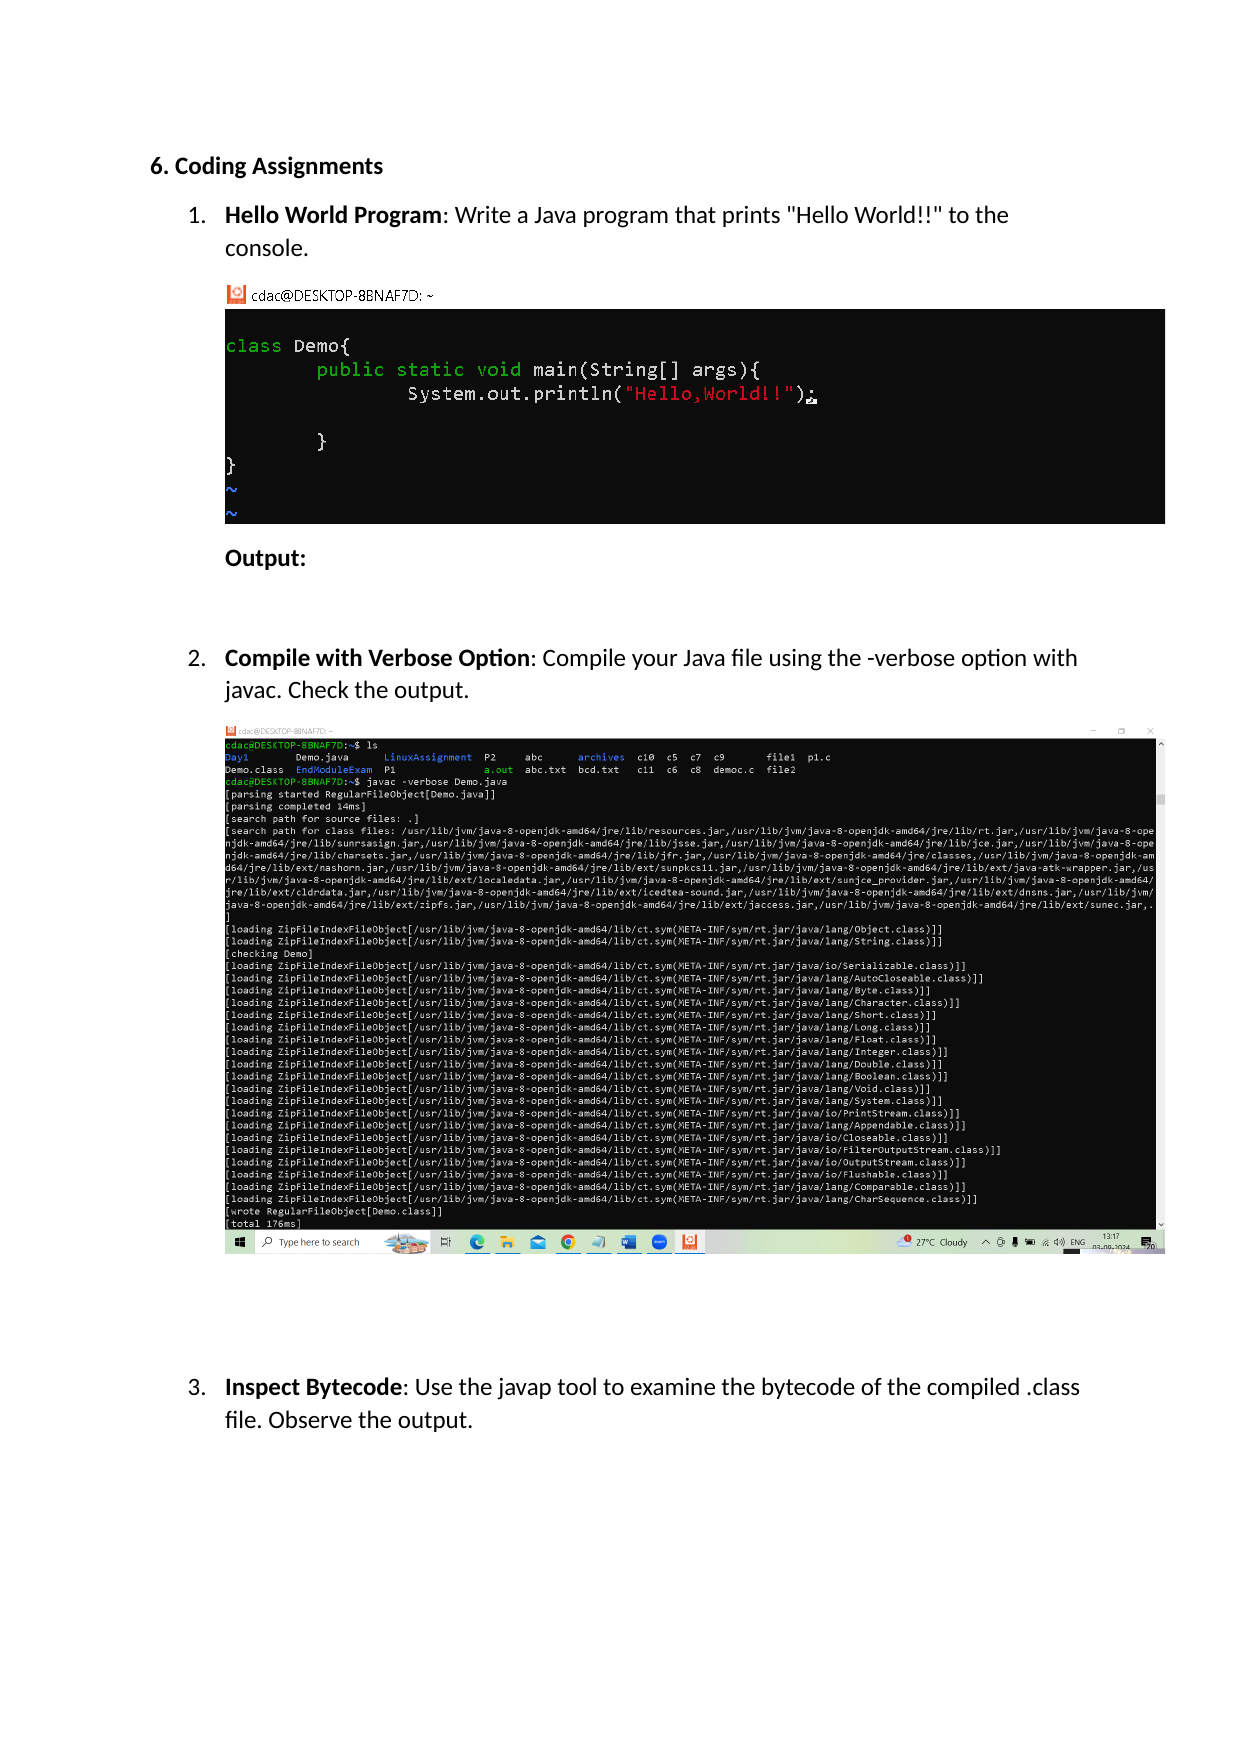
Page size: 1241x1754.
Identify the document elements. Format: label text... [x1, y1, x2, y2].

list Hello World Program: Write a Java program that prints "Hello World!!" to the console. [187, 199, 1090, 263]
picture [225, 282, 1166, 524]
text Output: [225, 543, 1090, 573]
text 6. Coding Assignments [150, 150, 1090, 181]
list Compile with Verbose Option: Compile your Java file using the -verbose option with javac. Check the output. [187, 642, 1090, 705]
picture [225, 724, 1166, 1254]
list Inspect Bytecode: Use the javap tool to examine the bytecode of the compiled .class file. Observe the output. [187, 1371, 1090, 1434]
